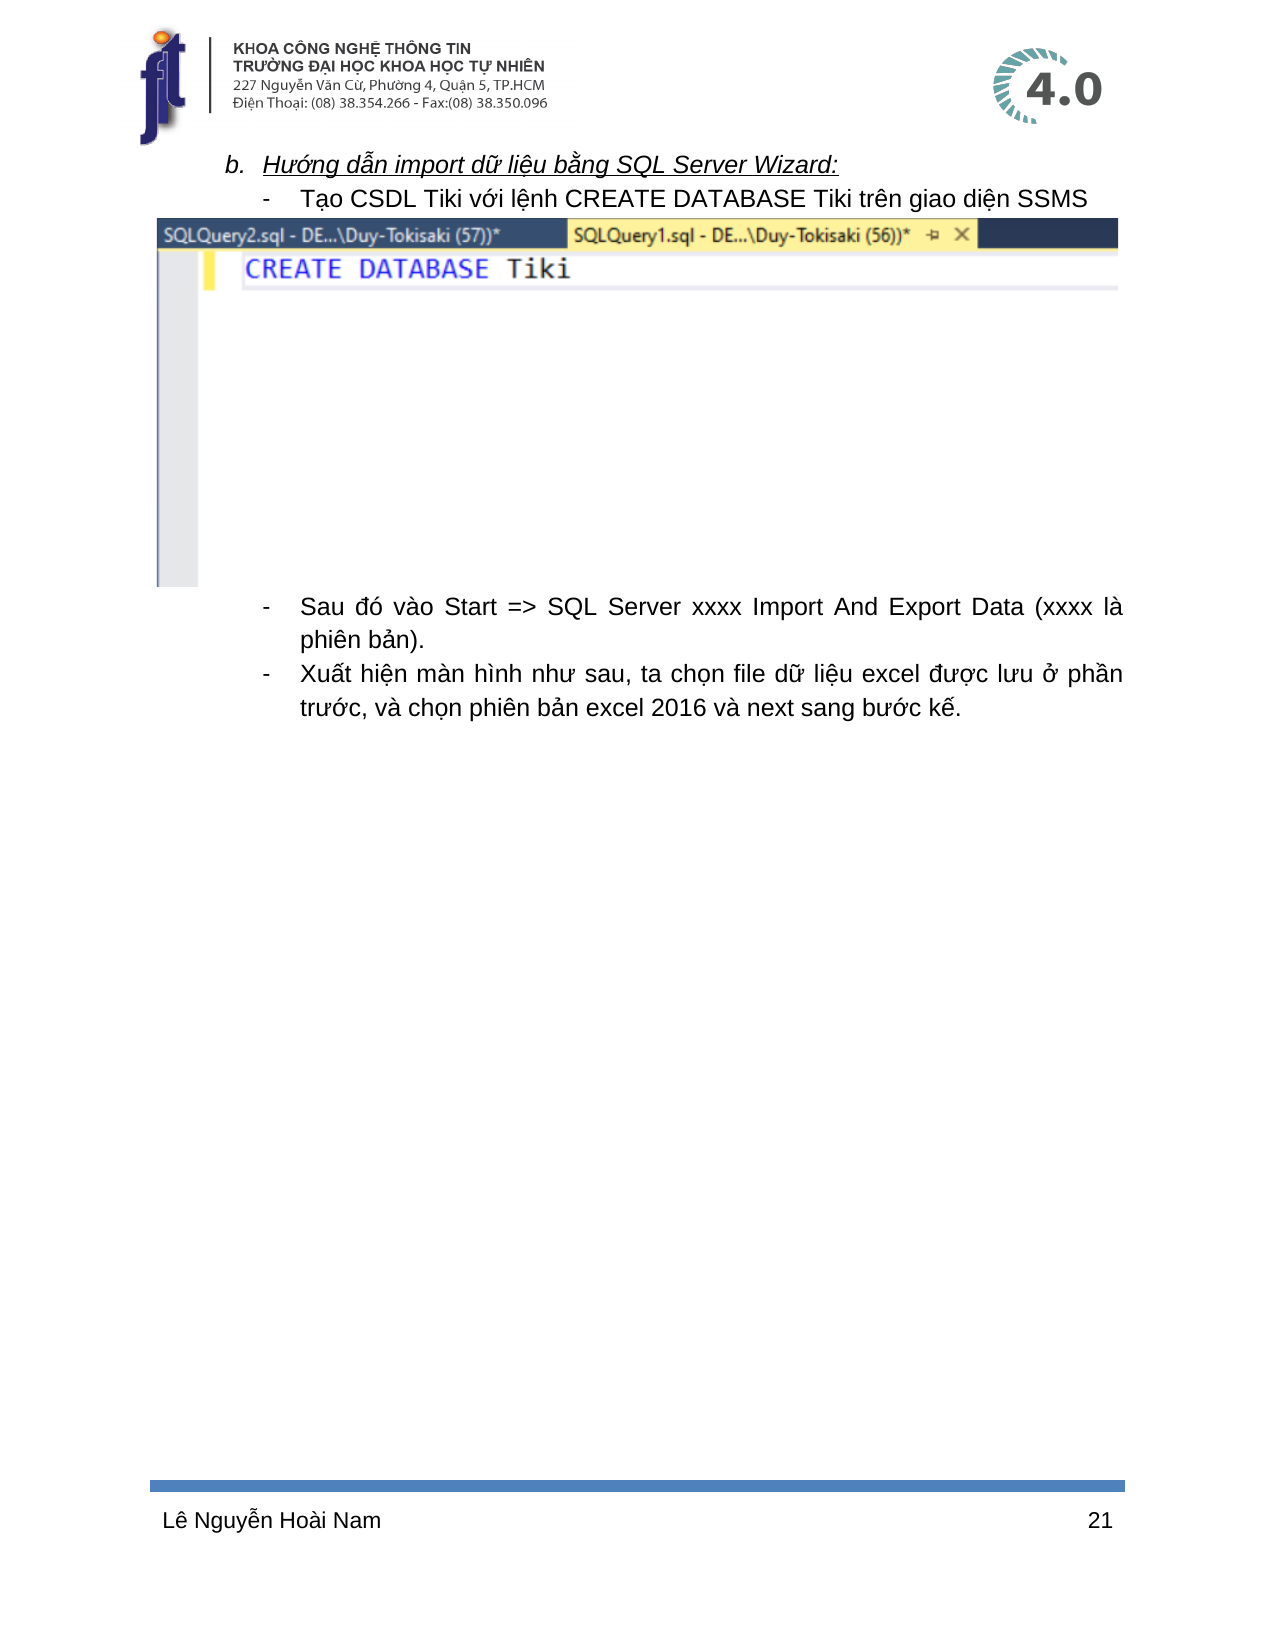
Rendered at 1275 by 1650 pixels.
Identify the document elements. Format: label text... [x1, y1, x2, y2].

picture [985, 41, 1108, 127]
list Xuất hiện màn hình như sau, ta chọn file dữ liệu excel được lưu ở phần trước, và chọn phiên bản excel 2016 và next sang bước kế. [262, 658, 1125, 722]
list Tạo CSDL Tiki với lệnh CREATE DATABASE Tiki trên giao diện SSMS [262, 183, 1125, 213]
picture [117, 21, 580, 167]
picture [156, 218, 1119, 587]
list Hướng dẫn import dữ liệu bằng SQL Server Wizard: [225, 150, 1125, 179]
list Sau đó vào Start => SQL Server xxxx Import And Export Data (xxxx là phiên bản). [262, 591, 1125, 654]
